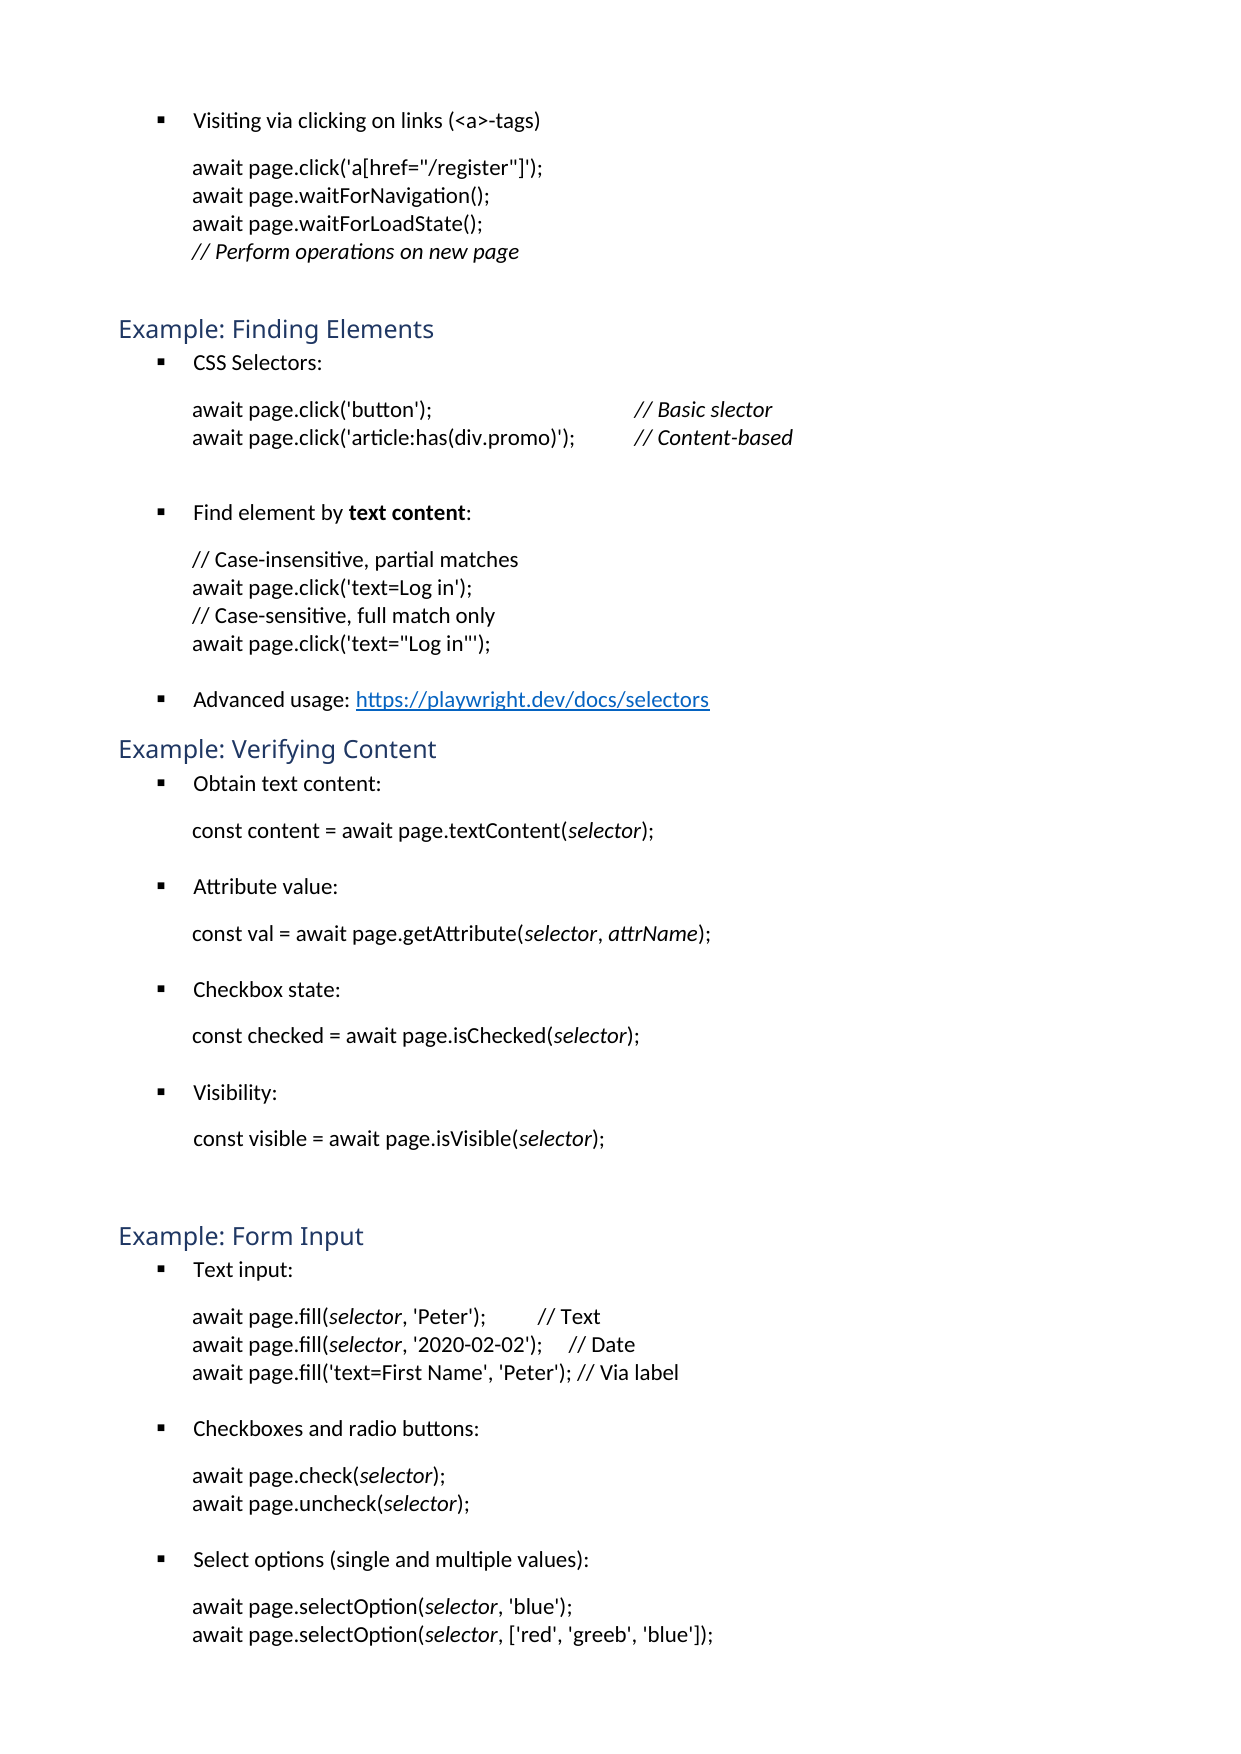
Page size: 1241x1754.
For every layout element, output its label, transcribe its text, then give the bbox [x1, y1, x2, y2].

text await page.waitForLoadState(); [192, 209, 1181, 237]
text // Case-insensitive, partial matches [192, 545, 1181, 573]
list CSS Selectors: [156, 348, 1181, 377]
text await page.fill('text=First Name', 'Peter'); // Via label [192, 1358, 1181, 1386]
subtitle Example: Verifying Content [118, 732, 1181, 766]
text // Case-sensitive, full match only [192, 601, 1181, 629]
subtitle Example: Finding Elements [118, 312, 1181, 346]
text await page.selectOption(selector, ['red', 'greeb', 'blue']); [192, 1620, 1181, 1648]
list Visiting via clicking on links (<a>-tags) [156, 106, 1181, 134]
subtitle Example: Form Input [118, 1218, 1181, 1252]
list Text input: [156, 1255, 1181, 1283]
text await page.waitForNavigation(); [192, 181, 1181, 209]
list Checkboxes and radio buttons: [156, 1414, 1181, 1442]
text await page.uncheck(selector); [192, 1489, 1181, 1517]
text await page.fill(selector, 'Peter'); // Text [192, 1302, 1181, 1330]
list Find element by text content: [156, 498, 1181, 526]
text await page.click('text="Log in"'); [192, 629, 1181, 657]
text await page.fill(selector, '2020-02-02'); // Date [192, 1330, 1181, 1358]
list Advanced usage: https://playwright.dev/docs/selectors [156, 685, 1181, 713]
text await page.click('button'); // Basic slector [192, 395, 1181, 423]
text // Perform operations on new page [192, 237, 1181, 265]
list Obtain text content: [156, 769, 1181, 797]
text await page.selectOption(selector, 'blue'); [192, 1592, 1181, 1620]
text await page.click('article:has(div.promo)'); // Content-based [192, 423, 1181, 451]
list Checkbox state: [156, 975, 1181, 1003]
text const val = await page.getAttribute(selector, attrName); [118, 919, 1181, 947]
text const checked = await page.isChecked(selector); [118, 1022, 1181, 1050]
list Visibility: [156, 1078, 1181, 1106]
text await page.check(selector); [192, 1461, 1181, 1489]
text const content = await page.textContent(selector); [118, 816, 1181, 844]
text await page.click('a[href="/register"]'); [192, 153, 1181, 181]
text const visible = await page.isVisible(selector); [193, 1124, 1181, 1153]
text await page.click('text=Log in'); [192, 573, 1181, 601]
list Select options (single and multiple values): [156, 1545, 1181, 1573]
list Attribute value: [156, 872, 1181, 900]
